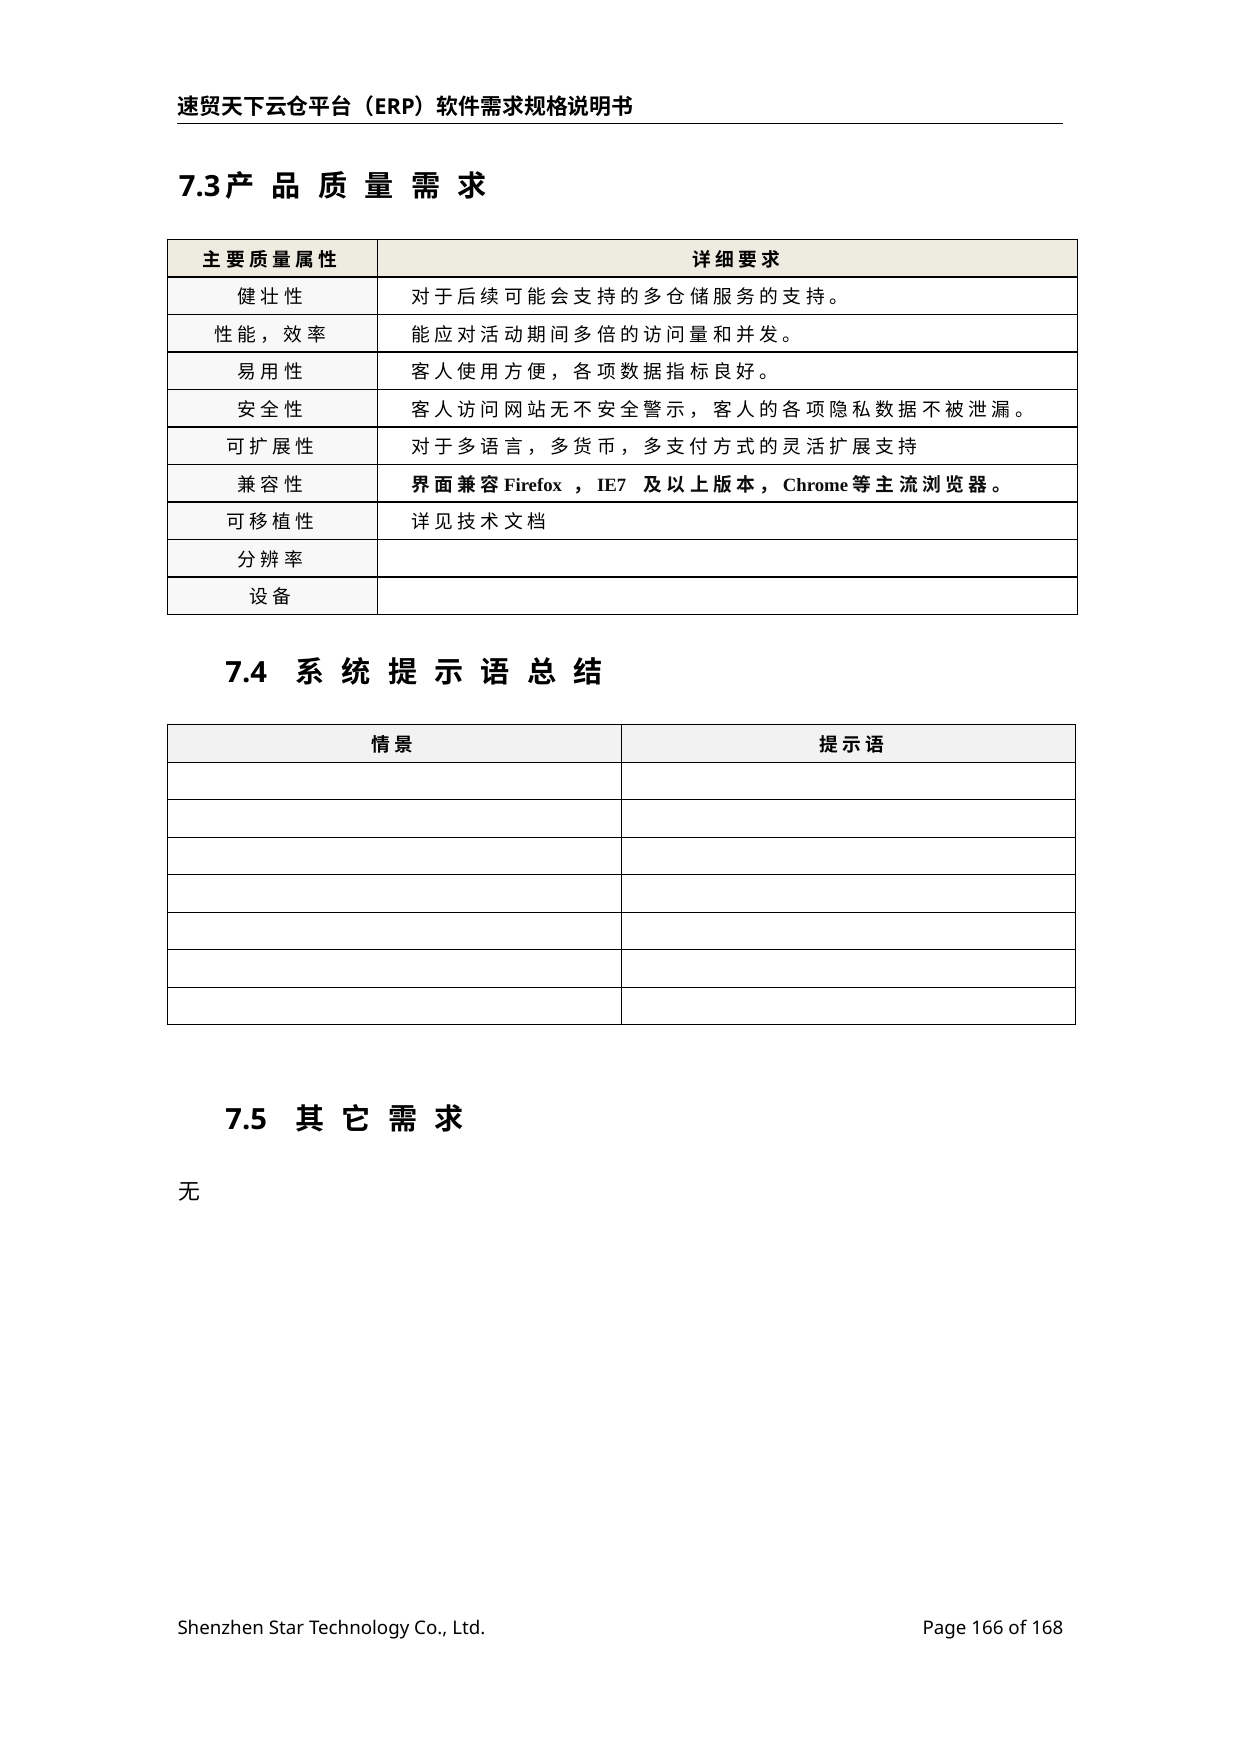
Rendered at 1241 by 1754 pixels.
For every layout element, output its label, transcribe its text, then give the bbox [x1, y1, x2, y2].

table_cell 界面兼容Firefox，IE7及以上版本，Chrome等主流浏览器。 [378, 465, 1077, 501]
table_cell [622, 988, 1075, 1024]
table_header 情景 [168, 725, 621, 762]
table_cell [622, 800, 1075, 837]
table_cell 安全性 [168, 390, 377, 426]
table_cell [622, 763, 1075, 799]
table_cell 详见技术文档 [378, 503, 1077, 539]
table_cell [622, 913, 1075, 949]
table_cell [168, 988, 621, 1024]
table_header 主要质量属性 [168, 240, 377, 276]
table_cell [378, 578, 1077, 614]
subtitle 系统提示语总结 [216, 633, 1061, 706]
table_cell 健壮性 [168, 278, 377, 314]
table_cell 对于多语言，多货币，多支付方式的灵活扩展支持 [378, 428, 1077, 464]
table_cell 易用性 [168, 353, 377, 389]
table_cell [622, 950, 1075, 987]
table_header 提示语 [622, 725, 1075, 762]
table_cell 能应对活动期间多倍的访问量和并发。 [378, 315, 1077, 351]
table_cell 客人使用方便，各项数据指标良好。 [378, 353, 1077, 389]
table_cell [168, 800, 621, 837]
table_cell [168, 913, 621, 949]
table_cell [168, 875, 621, 912]
table_cell 可扩展性 [168, 428, 377, 464]
table_cell 客人访问网站无不安全警示，客人的各项隐私数据不被泄漏。 [378, 390, 1077, 426]
subtitle 其它需求 [216, 1080, 1061, 1153]
table_cell [168, 763, 621, 799]
table_cell 设备 [168, 578, 377, 614]
table_cell 兼容性 [168, 465, 377, 501]
table_header 详细要求 [378, 240, 1077, 276]
table_cell 对于后续可能会支持的多仓储服务的支持。 [378, 278, 1077, 314]
subtitle 7.3产品质量需求 [179, 148, 1061, 221]
table_cell [622, 838, 1075, 874]
table_cell 可移植性 [168, 503, 377, 539]
table_cell 分辨率 [168, 540, 377, 576]
table_cell 性能，效率 [168, 315, 377, 351]
table_cell [378, 540, 1077, 576]
table_cell [168, 838, 621, 874]
table_cell [622, 875, 1075, 912]
table_cell [168, 950, 621, 987]
text 无 [179, 1171, 1061, 1208]
